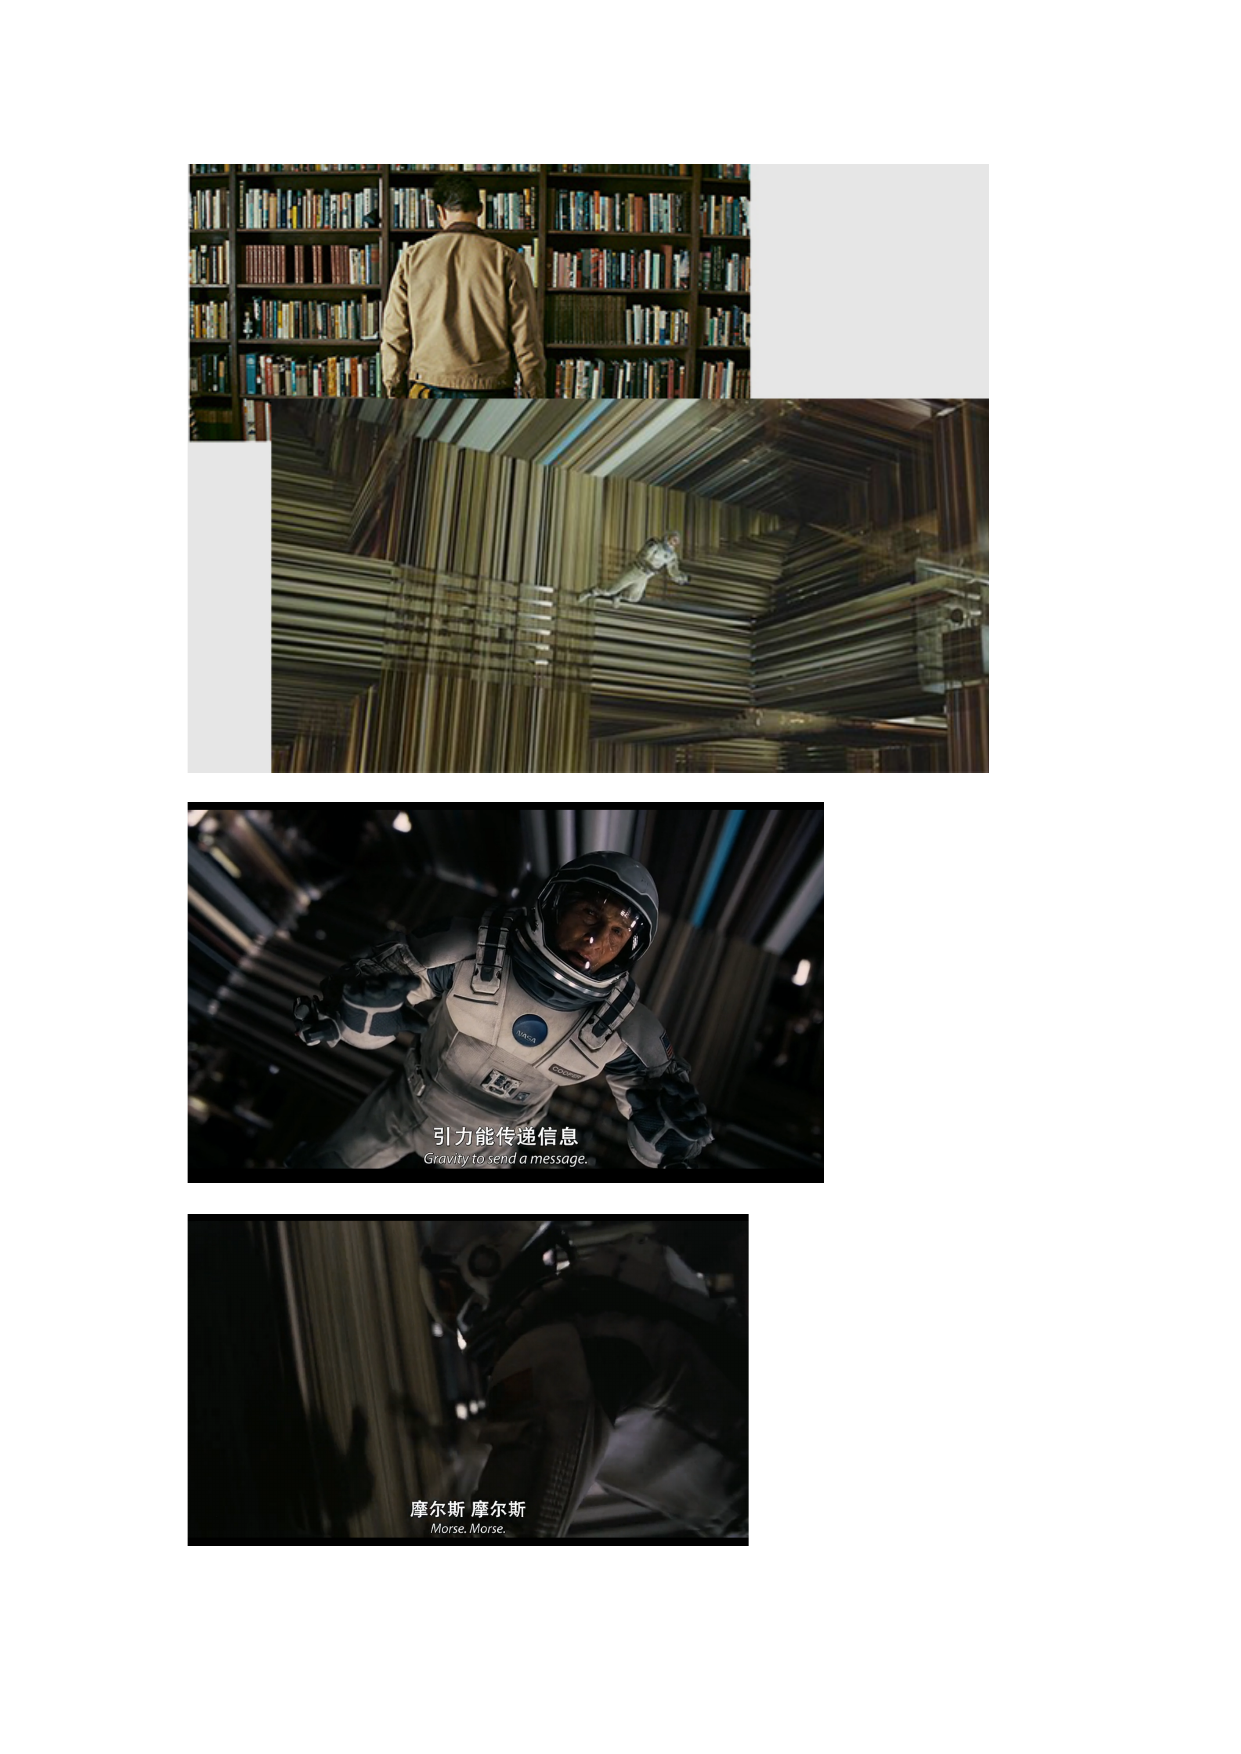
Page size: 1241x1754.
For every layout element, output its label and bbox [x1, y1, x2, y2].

picture [187, 802, 824, 1183]
picture [187, 164, 989, 773]
picture [187, 1214, 749, 1546]
